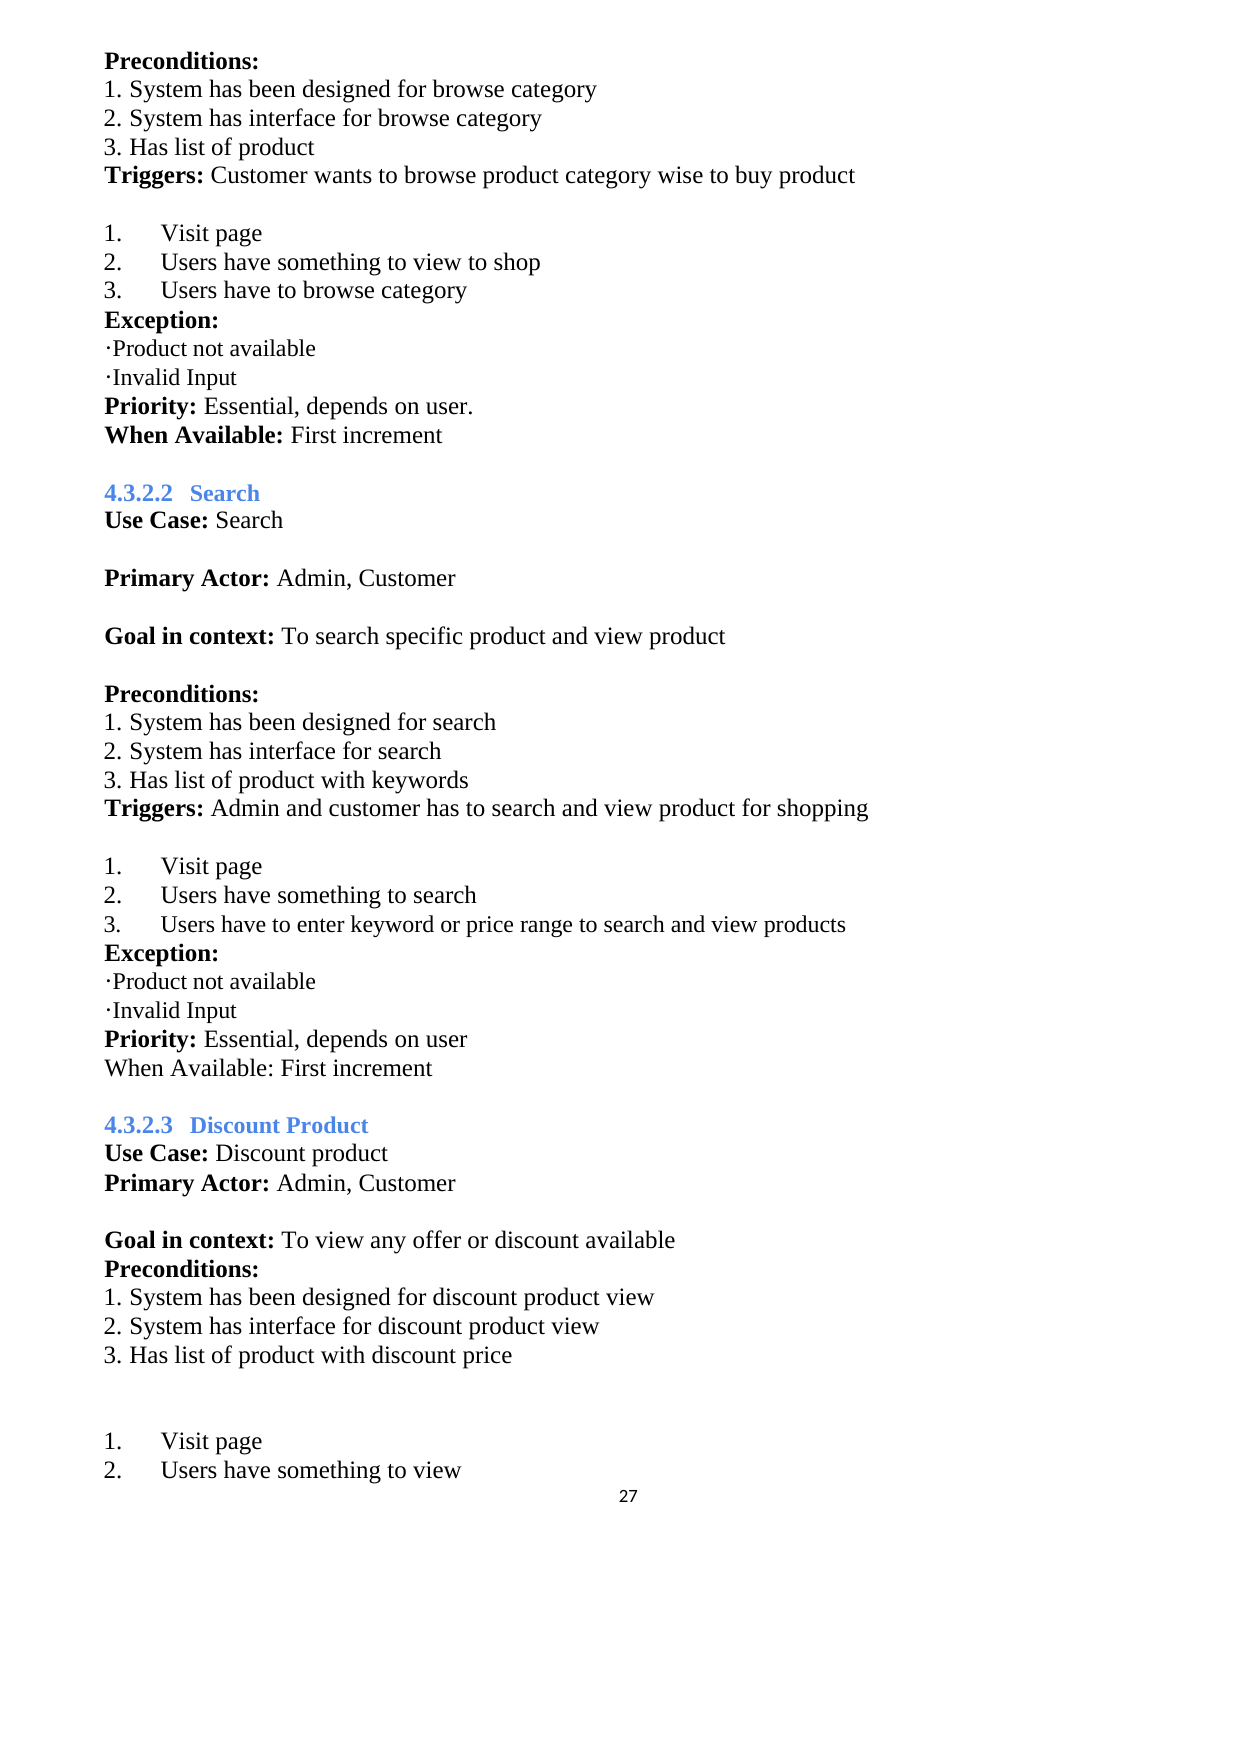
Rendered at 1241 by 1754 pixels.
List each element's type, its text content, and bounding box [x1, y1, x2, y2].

text Primary Actor: Admin, Customer [104, 563, 1090, 592]
text Goal in context: To search specific product and view product [104, 621, 1090, 650]
list Has list of product with keywords [103, 765, 1090, 793]
text Triggers: Customer wants to browse product category wise to buy product [104, 161, 1090, 189]
list System has been designed for browse category [103, 75, 1090, 103]
list System has been designed for search [103, 708, 1090, 736]
text Priority: Essential, depends on user [104, 1024, 1090, 1053]
text Exception: [104, 305, 1090, 333]
text Preconditions: [104, 46, 1090, 75]
text ·Product not available [104, 966, 1090, 995]
text 4.3.2.3 Discount Product [104, 1111, 1090, 1139]
text When Available: First increment [104, 1053, 1090, 1081]
text Exception: [104, 938, 1090, 966]
text Use Case: Discount product [104, 1139, 1090, 1167]
text Preconditions: [104, 679, 1090, 708]
text ·Invalid Input [104, 995, 1090, 1024]
text Use Case: Search [104, 506, 1090, 534]
list Users have something to search [103, 880, 1090, 908]
list Users have something to view to shop [103, 247, 1090, 276]
text 27 [619, 1484, 1090, 1507]
text Goal in context: To view any offer or discount available [104, 1225, 1090, 1254]
list System has interface for search [103, 736, 1090, 765]
list Users have to enter keyword or price range to search and view products [103, 909, 1090, 937]
list Users have something to view [103, 1455, 1090, 1484]
text Triggers: Admin and customer has to search and view product for shopping [104, 793, 1090, 822]
text When Available: First increment [104, 420, 1090, 448]
list Has list of product [103, 132, 1090, 161]
list Has list of product with discount price [103, 1340, 1090, 1369]
list System has interface for browse category [103, 103, 1090, 132]
text Priority: Essential, depends on user. [104, 391, 1090, 420]
list Visit page [103, 851, 1090, 880]
list Visit page [103, 1426, 1090, 1455]
text ·Invalid Input [104, 362, 1090, 391]
text ·Product not available [104, 333, 1090, 362]
list System has interface for discount product view [103, 1311, 1090, 1340]
list Visit page [103, 218, 1090, 247]
text 4.3.2.2 Search [104, 478, 1090, 506]
list System has been designed for discount product view [103, 1283, 1090, 1311]
text Preconditions: [104, 1254, 1090, 1283]
list Users have to browse category [103, 276, 1090, 304]
text Primary Actor: Admin, Customer [104, 1168, 1090, 1196]
